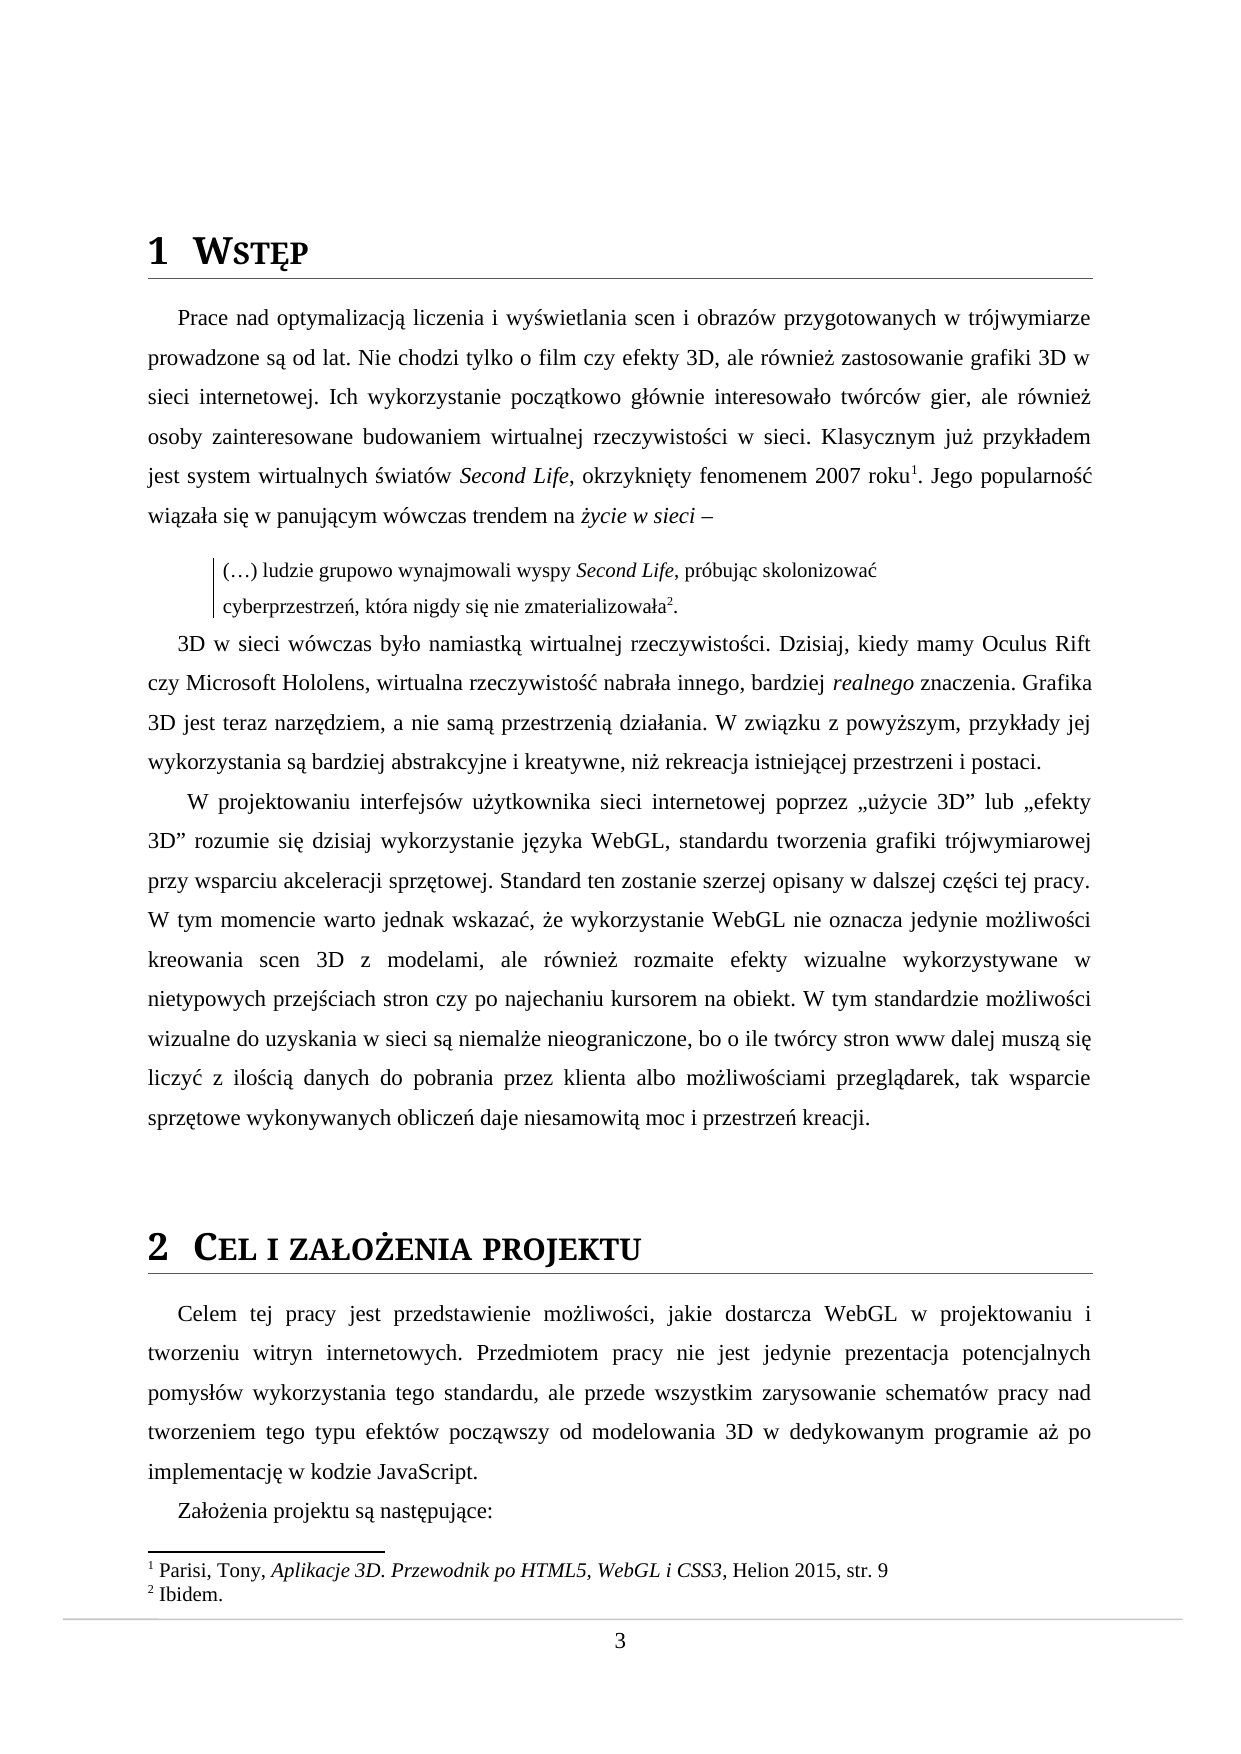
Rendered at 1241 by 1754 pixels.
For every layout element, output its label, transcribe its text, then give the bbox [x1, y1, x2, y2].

subtitle Cel i założenia projektu [148, 1220, 1093, 1273]
text (…) ludzie grupowo wynajmowali wyspy Second Life, próbując skolonizować cyberprzestrzeń, która nigdy się nie zmaterializowała. [214, 558, 1018, 618]
text W projektowaniu interfejsów użytkownika sieci internetowej poprzez „użycie 3D” lub „efekty 3D” rozumie się dzisiaj wykorzystanie języka WebGL, standardu tworzenia grafiki trójwymiarowej przy wsparciu akceleracji sprzętowej. Standard ten zostanie szerzej opisany w dalszej części tej pracy. W tym momencie warto jednak wskazać, że wykorzystanie WebGL nie oznacza jedynie możliwości kreowania scen 3D z modelami, ale również rozmaite efekty wizualne wykorzystywane w nietypowych przejściach stron czy po najechaniu kursorem na obiekt. W tym standardzie możliwości wizualne do uzyskania w sieci są niemalże nieograniczone, bo o ile twórcy stron www dalej muszą się liczyć z ilością danych do pobrania przez klienta albo możliwościami przeglądarek, tak wsparcie sprzętowe wykonywanych obliczeń daje niesamowitą moc i przestrzeń kreacji. [148, 788, 1093, 1130]
text 3D w sieci wówczas było namiastką wirtualnej rzeczywistości. Dzisiaj, kiedy mamy Oculus Rift czy Microsoft Hololens, wirtualna rzeczywistość nabrała innego, bardziej realnego znaczenia. Grafika 3D jest teraz narzędziem, a nie samą przestrzenią działania. W związku z powyższym, przykłady jej wykorzystania są bardziej abstrakcyjne i kreatywne, niż rekreacja istniejącej przestrzeni i postaci. [148, 630, 1093, 775]
subtitle Wstęp [148, 224, 1093, 278]
text Prace nad optymalizacją liczenia i wyświetlania scen i obrazów przygotowanych w trójwymiarze prowadzone są od lat. Nie chodzi tylko o film czy efekty 3D, ale również zastosowanie grafiki 3D w sieci internetowej. Ich wykorzystanie początkowo głównie interesowało twórców gier, ale również osoby zainteresowane budowaniem wirtualnej rzeczywistości w sieci. Klasycznym już przykładem jest system wirtualnych światów Second Life, okrzyknięty fenomenem 2007 roku. Jego popularność wiązała się w panującym wówczas trendem na życie w sieci – [148, 304, 1093, 528]
text Celem tej pracy jest przedstawienie możliwości, jakie dostarcza WebGL w projektowaniu i tworzeniu witryn internetowych. Przedmiotem pracy nie jest jedynie prezentacja potencjalnych pomysłów wykorzystania tego standardu, ale przede wszystkim zarysowanie schematów pracy nad tworzeniem tego typu efektów począwszy od modelowania 3D w dedykowanym programie aż po implementację w kodzie JavaScript. [148, 1300, 1093, 1484]
text Założenia projektu są następujące: [148, 1497, 1093, 1523]
